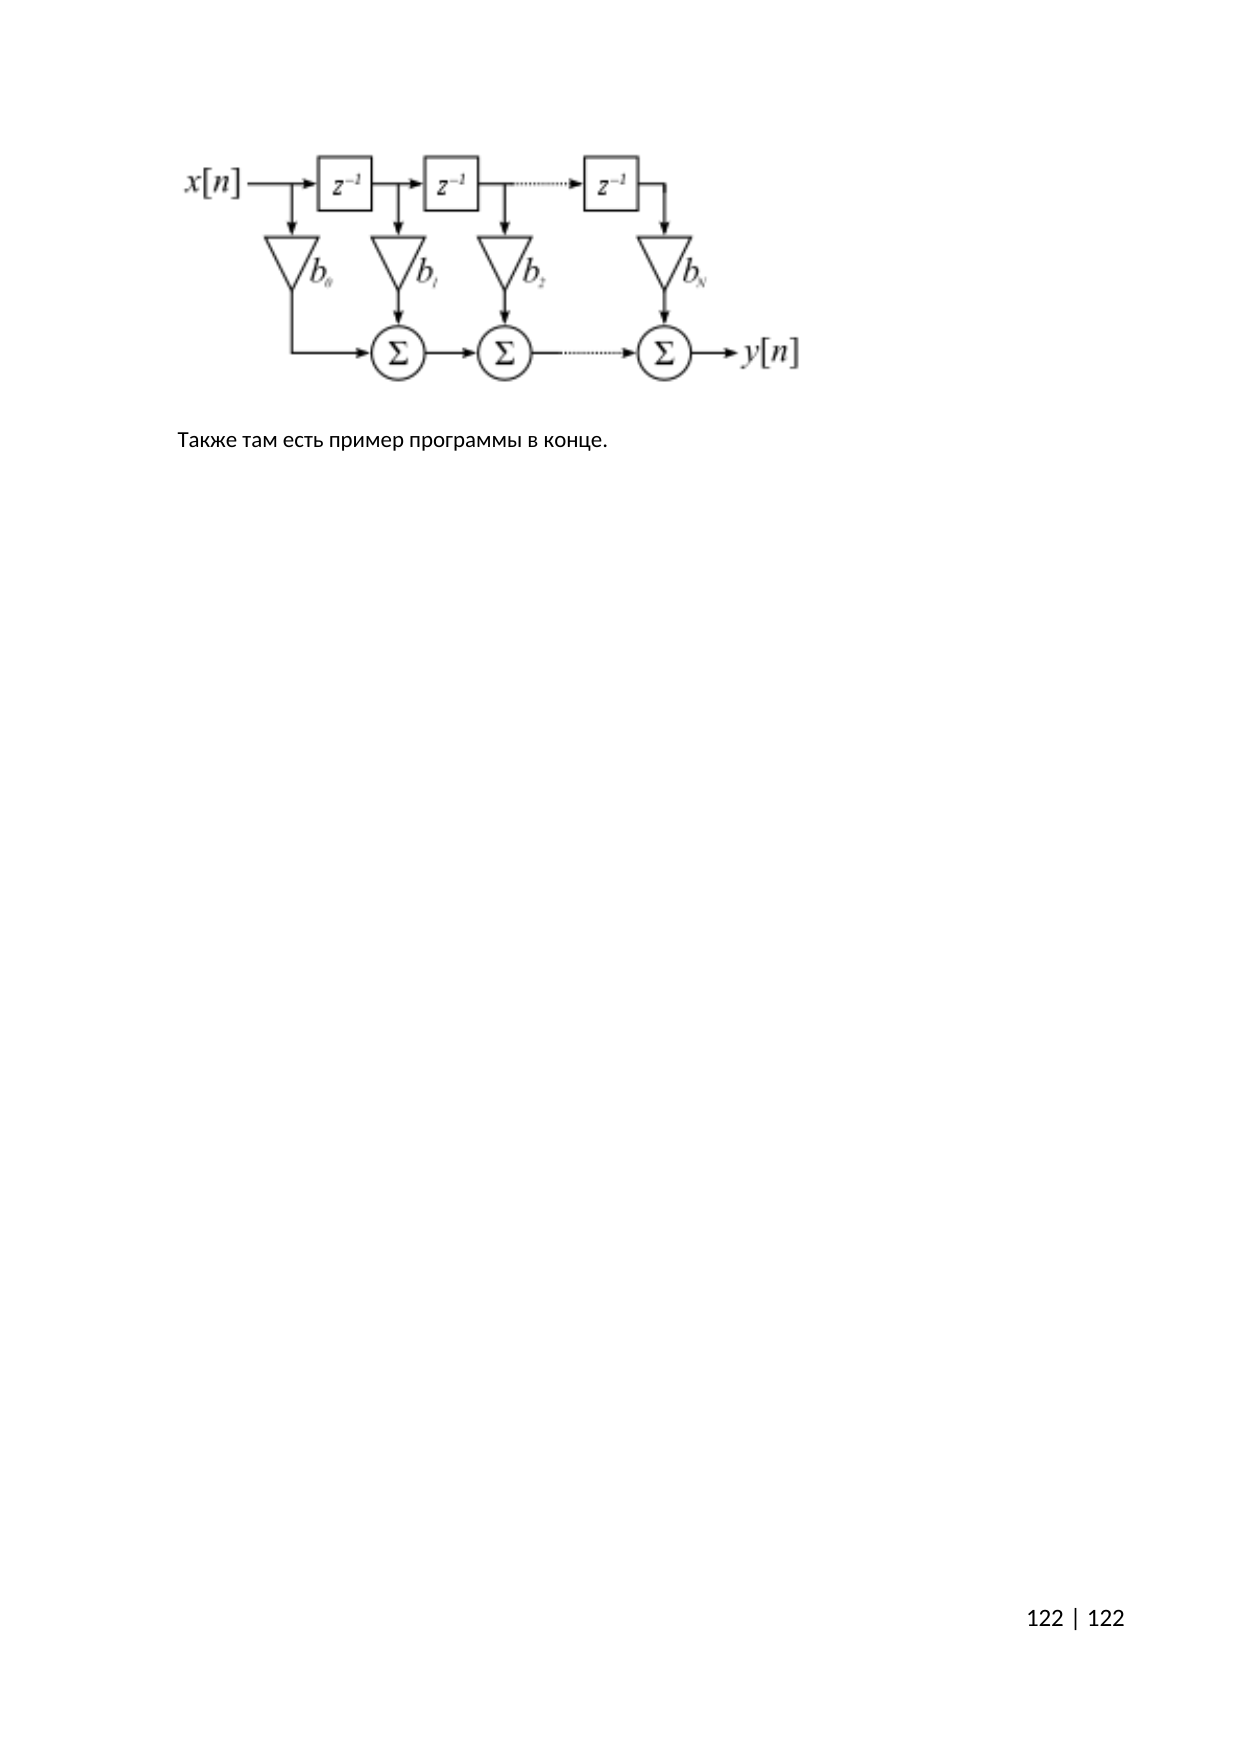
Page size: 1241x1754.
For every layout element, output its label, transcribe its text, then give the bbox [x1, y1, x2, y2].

picture [177, 118, 803, 407]
text Также там есть пример программы в конце. [177, 425, 1152, 453]
